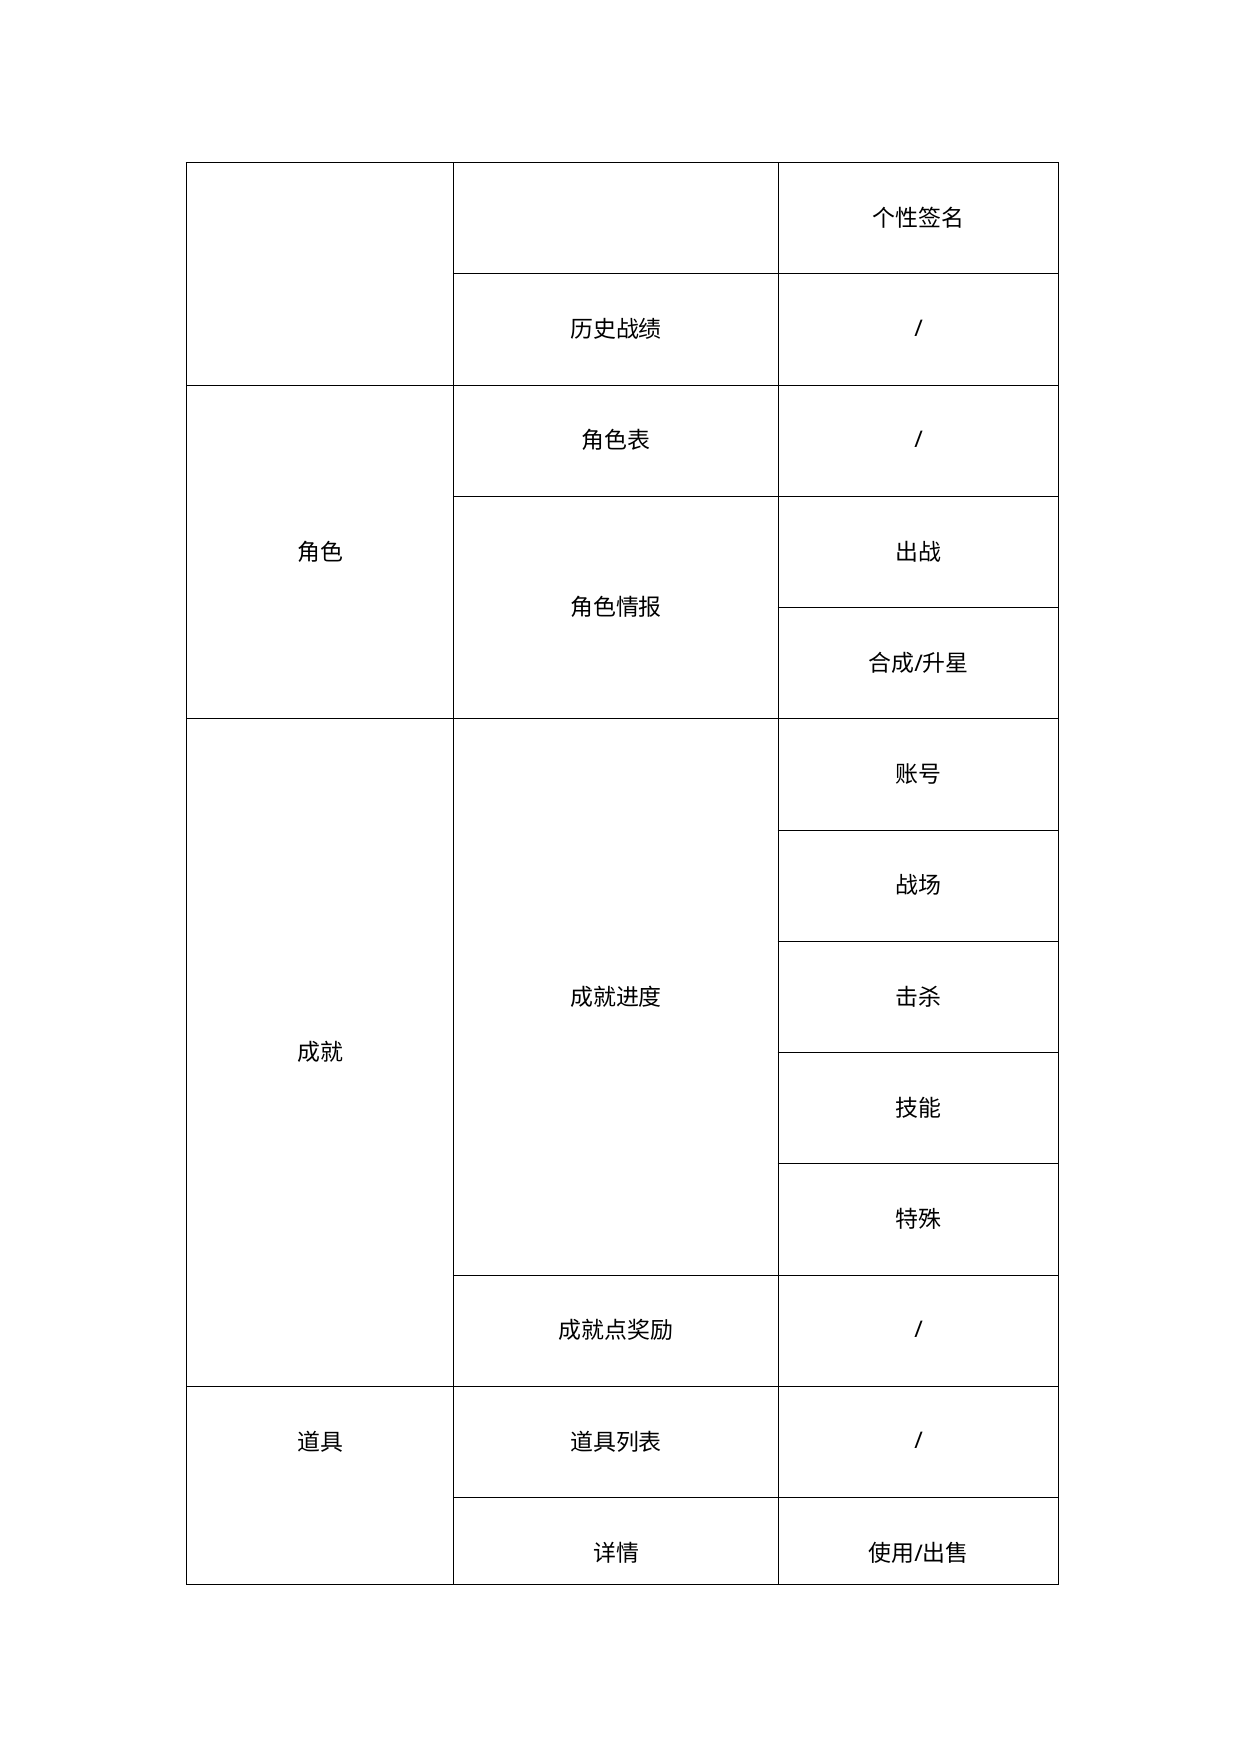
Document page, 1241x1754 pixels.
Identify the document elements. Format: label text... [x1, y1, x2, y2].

table_cell 技能 [779, 1053, 1058, 1163]
table_cell 角色情报 [454, 497, 778, 718]
table_cell / [779, 1387, 1058, 1497]
table_cell 成就进度 [454, 719, 778, 1274]
table_cell 角色表 [454, 386, 778, 496]
table_cell 使用/出售 [779, 1498, 1058, 1584]
table_cell 特殊 [779, 1164, 1058, 1274]
table_cell 成就 [187, 719, 453, 1386]
table_cell 账号 [779, 719, 1058, 829]
table_cell 角色 [187, 386, 453, 718]
table_cell 战场 [779, 831, 1058, 941]
table_cell 道具 [187, 1387, 453, 1584]
table_cell 道具列表 [454, 1387, 778, 1497]
table_cell 出战 [779, 497, 1058, 607]
table_cell / [779, 386, 1058, 496]
table_cell 历史战绩 [454, 274, 778, 384]
table_cell 击杀 [779, 942, 1058, 1052]
table_cell / [779, 274, 1058, 384]
table_cell 个性签名 [779, 163, 1058, 273]
table_cell 成就点奖励 [454, 1276, 778, 1386]
table_cell / [779, 1276, 1058, 1386]
table_cell 合成/升星 [779, 608, 1058, 718]
table_cell 详情 [454, 1498, 778, 1584]
